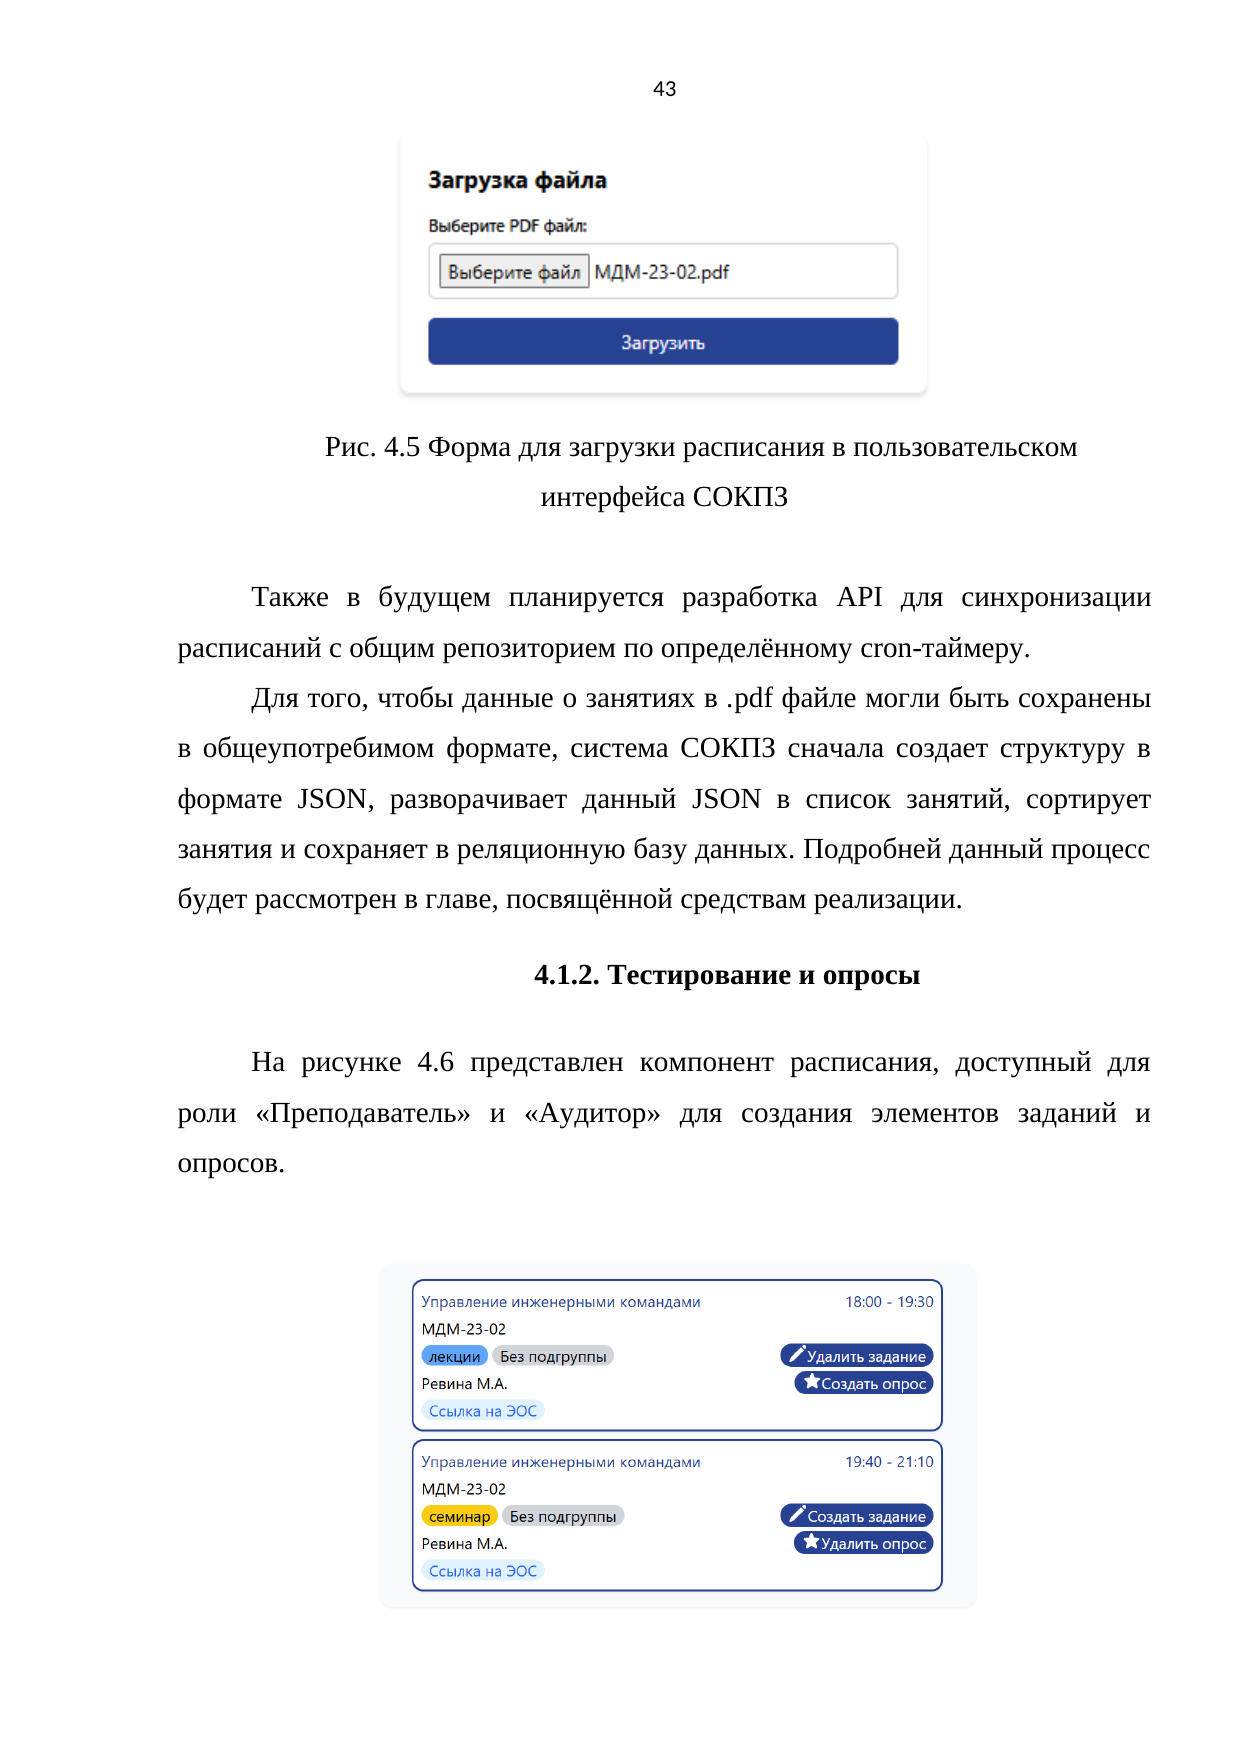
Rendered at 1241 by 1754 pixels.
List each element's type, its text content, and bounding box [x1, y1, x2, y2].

text Для того, чтобы данные о занятиях в .pdf файле могли быть сохранены в общеупотребимом формате, система СОКПЗ сначала создает структуру в формате JSON, разворачивает данный JSON в список занятий, сортирует занятия и сохраняет в реляционную базу данных. Подробней данный процесс будет рассмотрен в главе, посвящённой средствам реализации. [177, 865, 1152, 915]
text Для того, чтобы данные о занятиях в .pdf файле могли быть сохранены в общеупотребимом формате, система СОКПЗ сначала создает структуру в формате JSON, разворачивает данный JSON в список занятий, сортирует занятия и сохраняет в реляционную базу данных. Подробней данный процесс будет рассмотрен в главе, посвящённой средствам реализации. [177, 764, 1152, 831]
picture [340, 1245, 989, 1621]
text На рисунке 4.6 представлен компонент расписания, доступный для роли «Преподаватель» и «Аудитор» для создания элементов заданий и опросов. [177, 1044, 1152, 1095]
picture [366, 118, 963, 412]
text Для того, чтобы данные о занятиях в .pdf файле могли быть сохранены в общеупотребимом формате, система СОКПЗ сначала создает структуру в формате JSON, разворачивает данный JSON в список занятий, сортирует занятия и сохраняет в реляционную базу данных. Подробней данный процесс будет рассмотрен в главе, посвящённой средствам реализации. [177, 680, 1152, 731]
text Также в будущем планируется разработка API для синхронизации расписаний с общим репозиторием по определённому cron-таймеру. [177, 579, 1152, 663]
text Тестирование и опросы [303, 957, 1152, 990]
text Рис. 4.5 Форма для загрузки расписания в пользовательском интерфейса СОКПЗ [177, 429, 1152, 512]
text На рисунке 4.6 представлен компонент расписания, доступный для роли «Преподаватель» и «Аудитор» для создания элементов заданий и опросов. [177, 1128, 1152, 1179]
